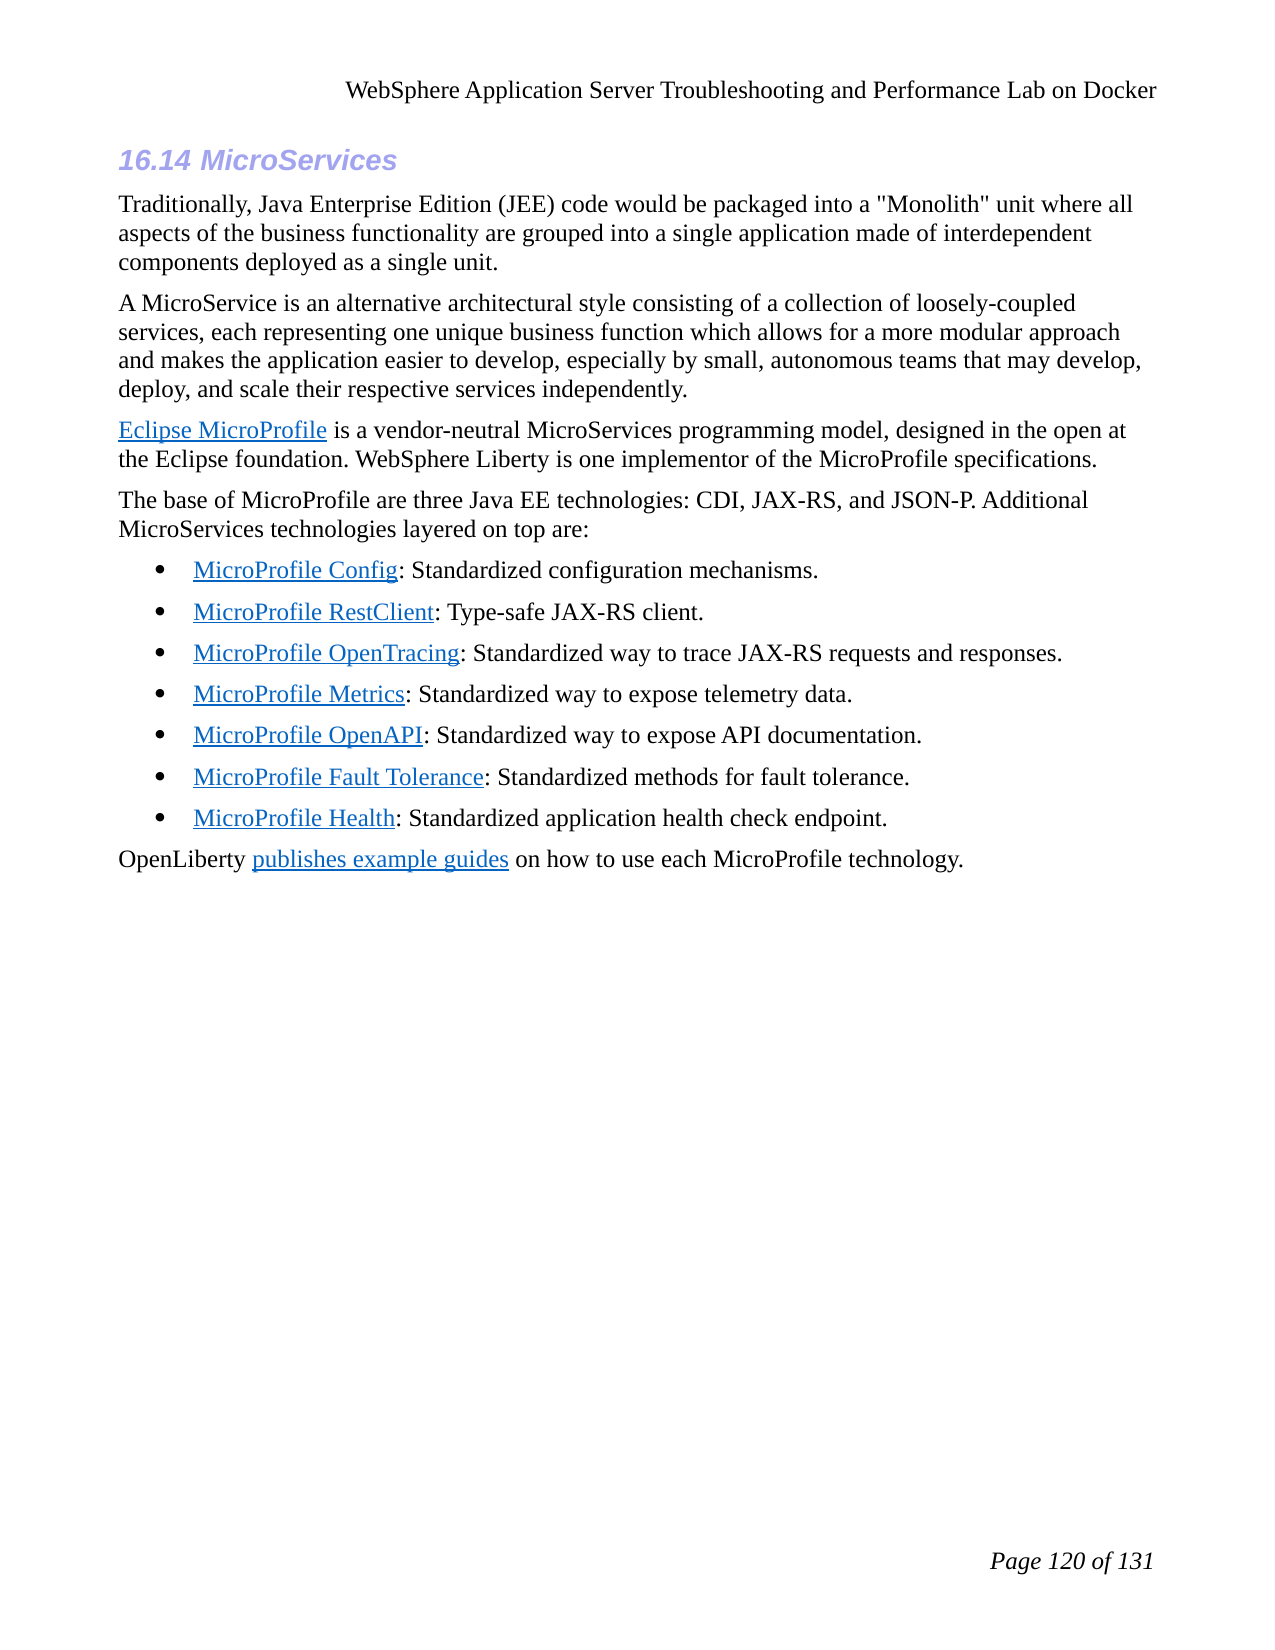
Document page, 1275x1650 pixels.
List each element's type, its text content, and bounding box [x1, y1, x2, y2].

text Eclipse MicroProfile is a vendor-neutral MicroServices programming model, designed in the open at the Eclipse foundation. WebSphere Liberty is one implementor of the MicroProfile specifications. [118, 415, 1157, 473]
list MicroProfile Config: Standardized configuration mechanisms. [156, 555, 1157, 584]
list MicroProfile Fault Tolerance: Standardized methods for fault tolerance. [156, 762, 1157, 790]
subtitle MicroServices [118, 143, 1157, 177]
text A MicroService is an alternative architectural style consisting of a collection of loosely-coupled services, each representing one unique business function which allows for a more modular approach and makes the application easier to develop, especially by small, autonomous teams that may develop, deploy, and scale their respective services independently. [118, 288, 1157, 403]
text The base of MicroProfile are three Java EE technologies: CDI, JAX-RS, and JSON-P. Additional MicroServices technologies layered on top are: [118, 485, 1157, 543]
list MicroProfile OpenAPI: Standardized way to expose API documentation. [156, 720, 1157, 749]
list MicroProfile OpenTracing: Standardized way to trace JAX-RS requests and responses. [156, 638, 1157, 667]
text OpenLiberty publishes example guides on how to use each MicroProfile technology. [118, 844, 1157, 873]
list MicroProfile RestClient: Type-safe JAX-RS client. [156, 597, 1157, 625]
list MicroProfile Metrics: Standardized way to expose telemetry data. [156, 679, 1157, 708]
list MicroProfile Health: Standardized application health check endpoint. [156, 803, 1157, 832]
text Traditionally, Java Enterprise Edition (JEE) code would be packaged into a "Monolith" unit where all aspects of the business functionality are grouped into a single application made of interdependent components deployed as a single unit. [118, 189, 1157, 275]
